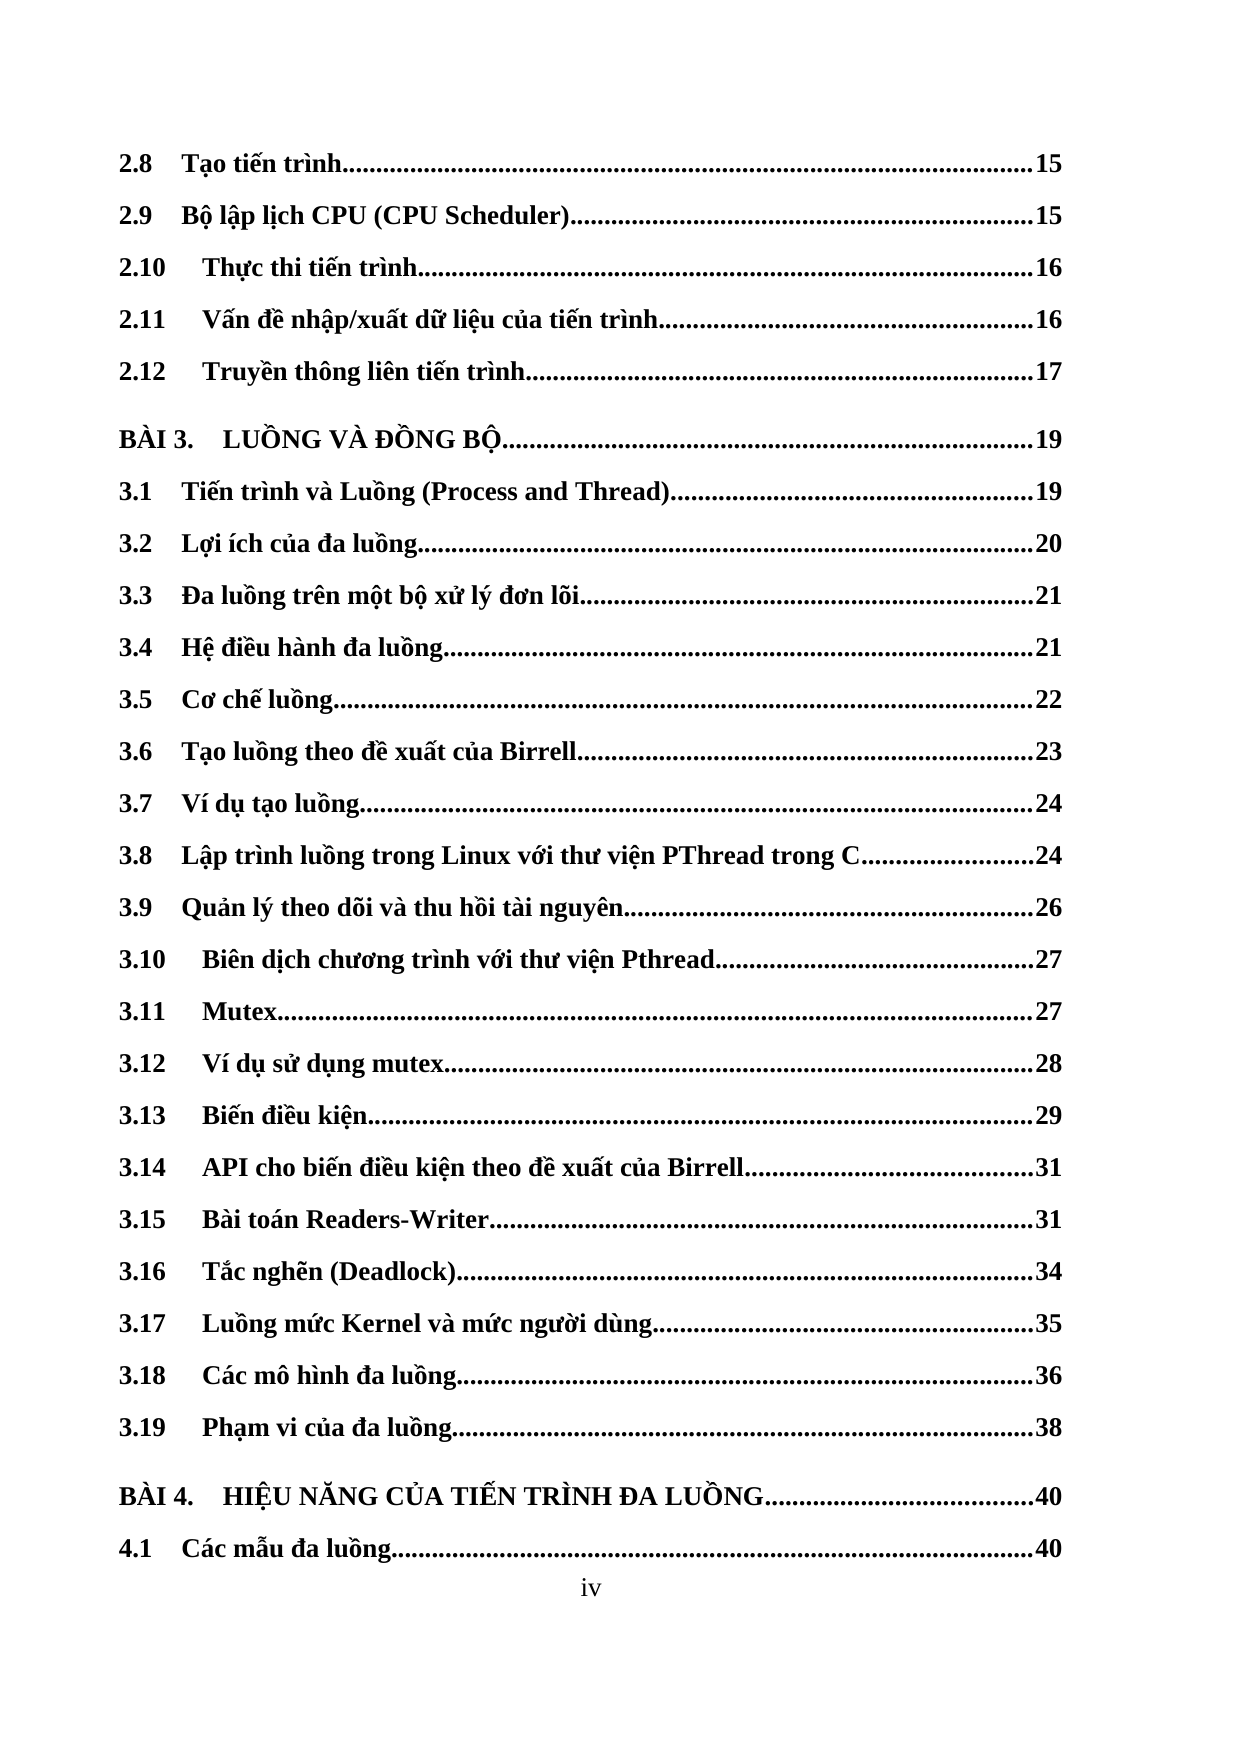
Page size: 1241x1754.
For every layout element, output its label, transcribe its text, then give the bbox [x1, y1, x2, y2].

text 3.8 Lập trình luồng trong Linux với thư viện PThread trong C 24 [118, 839, 1063, 871]
text 2.12 Truyền thông liên tiến trình 17 [118, 355, 1063, 386]
text 3.4 Hệ điều hành đa luồng 21 [118, 631, 1063, 663]
text 4.1 Các mẫu đa luồng 40 [118, 1532, 1063, 1563]
text BÀI 3. LUỒNG VÀ ĐỒNG BỘ 19 [118, 423, 1063, 455]
text 2.9 Bộ lập lịch CPU (CPU Scheduler) 15 [118, 199, 1063, 230]
text 3.11 Mutex 27 [118, 995, 1063, 1026]
text 3.14 API cho biến điều kiện theo đề xuất của Birrell 31 [118, 1151, 1063, 1182]
text 3.12 Ví dụ sử dụng mutex 28 [118, 1047, 1063, 1078]
text 3.1 Tiến trình và Luồng (Process and Thread) 19 [118, 476, 1063, 507]
text 3.7 Ví dụ tạo luồng 24 [118, 787, 1063, 818]
text 3.16 Tắc nghẽn (Deadlock) 34 [118, 1255, 1063, 1286]
text 3.18 Các mô hình đa luồng 36 [118, 1359, 1063, 1390]
text 2.11 Vấn đề nhập/xuất dữ liệu của tiến trình 16 [118, 303, 1063, 334]
text 3.3 Đa luồng trên một bộ xử lý đơn lõi 21 [118, 579, 1063, 611]
text 3.15 Bài toán Readers-Writer 31 [118, 1203, 1063, 1234]
text 3.17 Luồng mức Kernel và mức người dùng 35 [118, 1307, 1063, 1338]
text 3.5 Cơ chế luồng 22 [118, 683, 1063, 714]
text BÀI 4. HIỆU NĂNG CỦA TIẾN TRÌNH ĐA LUỒNG 40 [118, 1480, 1063, 1511]
text 3.9 Quản lý theo dõi và thu hồi tài nguyên 26 [118, 891, 1063, 922]
text 3.10 Biên dịch chương trình với thư viện Pthread 27 [118, 943, 1063, 974]
text 3.2 Lợi ích của đa luồng 20 [118, 527, 1063, 559]
text 3.19 Phạm vi của đa luồng 38 [118, 1411, 1063, 1442]
text 3.13 Biến điều kiện 29 [118, 1099, 1063, 1130]
text 3.6 Tạo luồng theo đề xuất của Birrell 23 [118, 735, 1063, 767]
text 2.8 Tạo tiến trình 15 [118, 147, 1063, 178]
text 2.10 Thực thi tiến trình 16 [118, 251, 1063, 282]
